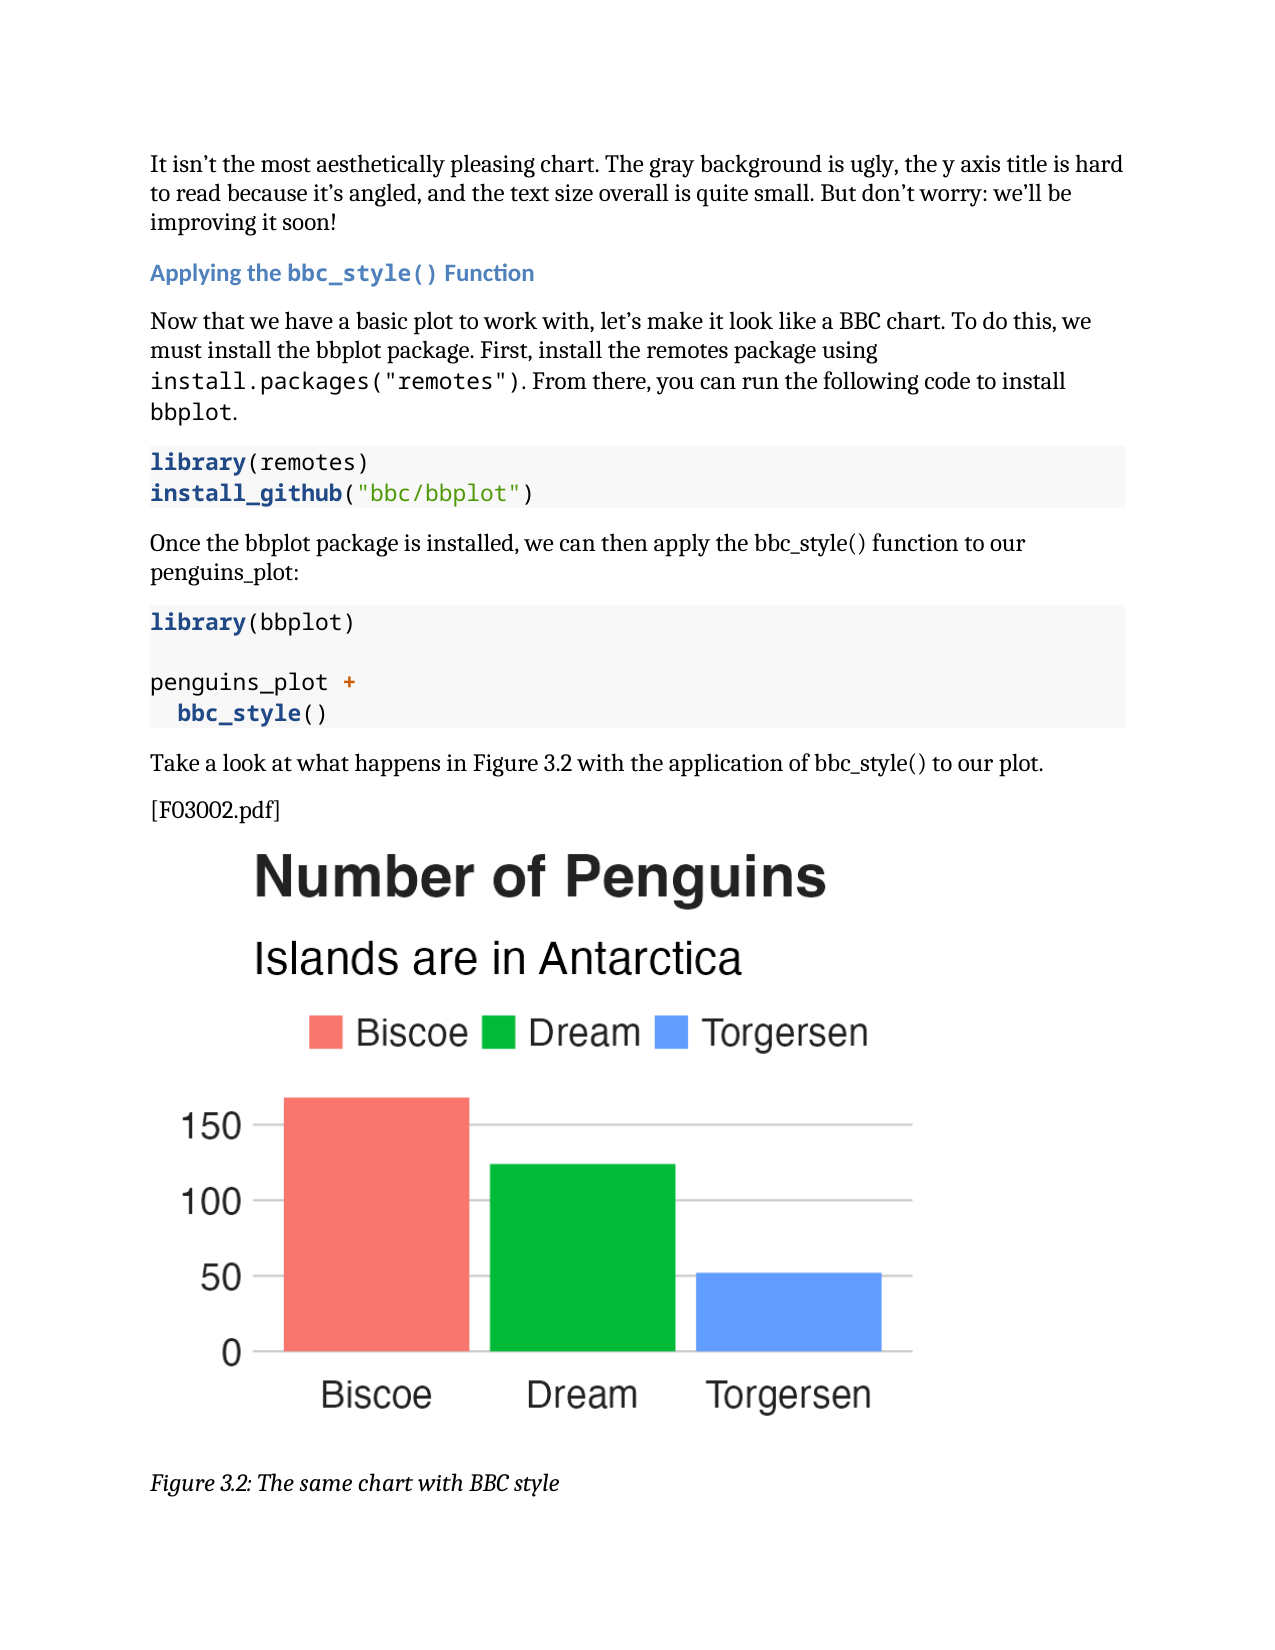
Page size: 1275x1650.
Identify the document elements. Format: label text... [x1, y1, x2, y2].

text Now that we have a basic plot to work with, let’s make it look like a BBC chart. To do this, we must install the bbplot package. First, install the remotes package using install.packages("remotes"). From there, you can run the following code to install bbplot. [150, 307, 1125, 427]
text library(bbplot) penguins_plot + bbc_style() [150, 605, 1125, 728]
picture [168, 843, 924, 1448]
text [F03002.pdf] [150, 796, 1125, 825]
text It isn’t the most aesthetically pleasing chart. The gray background is ugly, the y axis title is hard to read because it’s angled, and the text size overall is quite small. But don’t worry: we’ll be improving it soon! [150, 150, 1125, 236]
text Once the bbplot package is installed, we can then apply the bbc_style() function to our penguins_plot: [150, 529, 1125, 587]
subtitle Applying the bbc_style() Function [150, 257, 1125, 288]
text Figure 3.2: The same chart with BBC style [150, 1469, 1125, 1497]
text Take a look at what happens in Figure 3.2 with the application of bbc_style() to our plot. [150, 749, 1125, 777]
text library(remotes) install_github("bbc/bbplot") [370, 446, 1125, 508]
